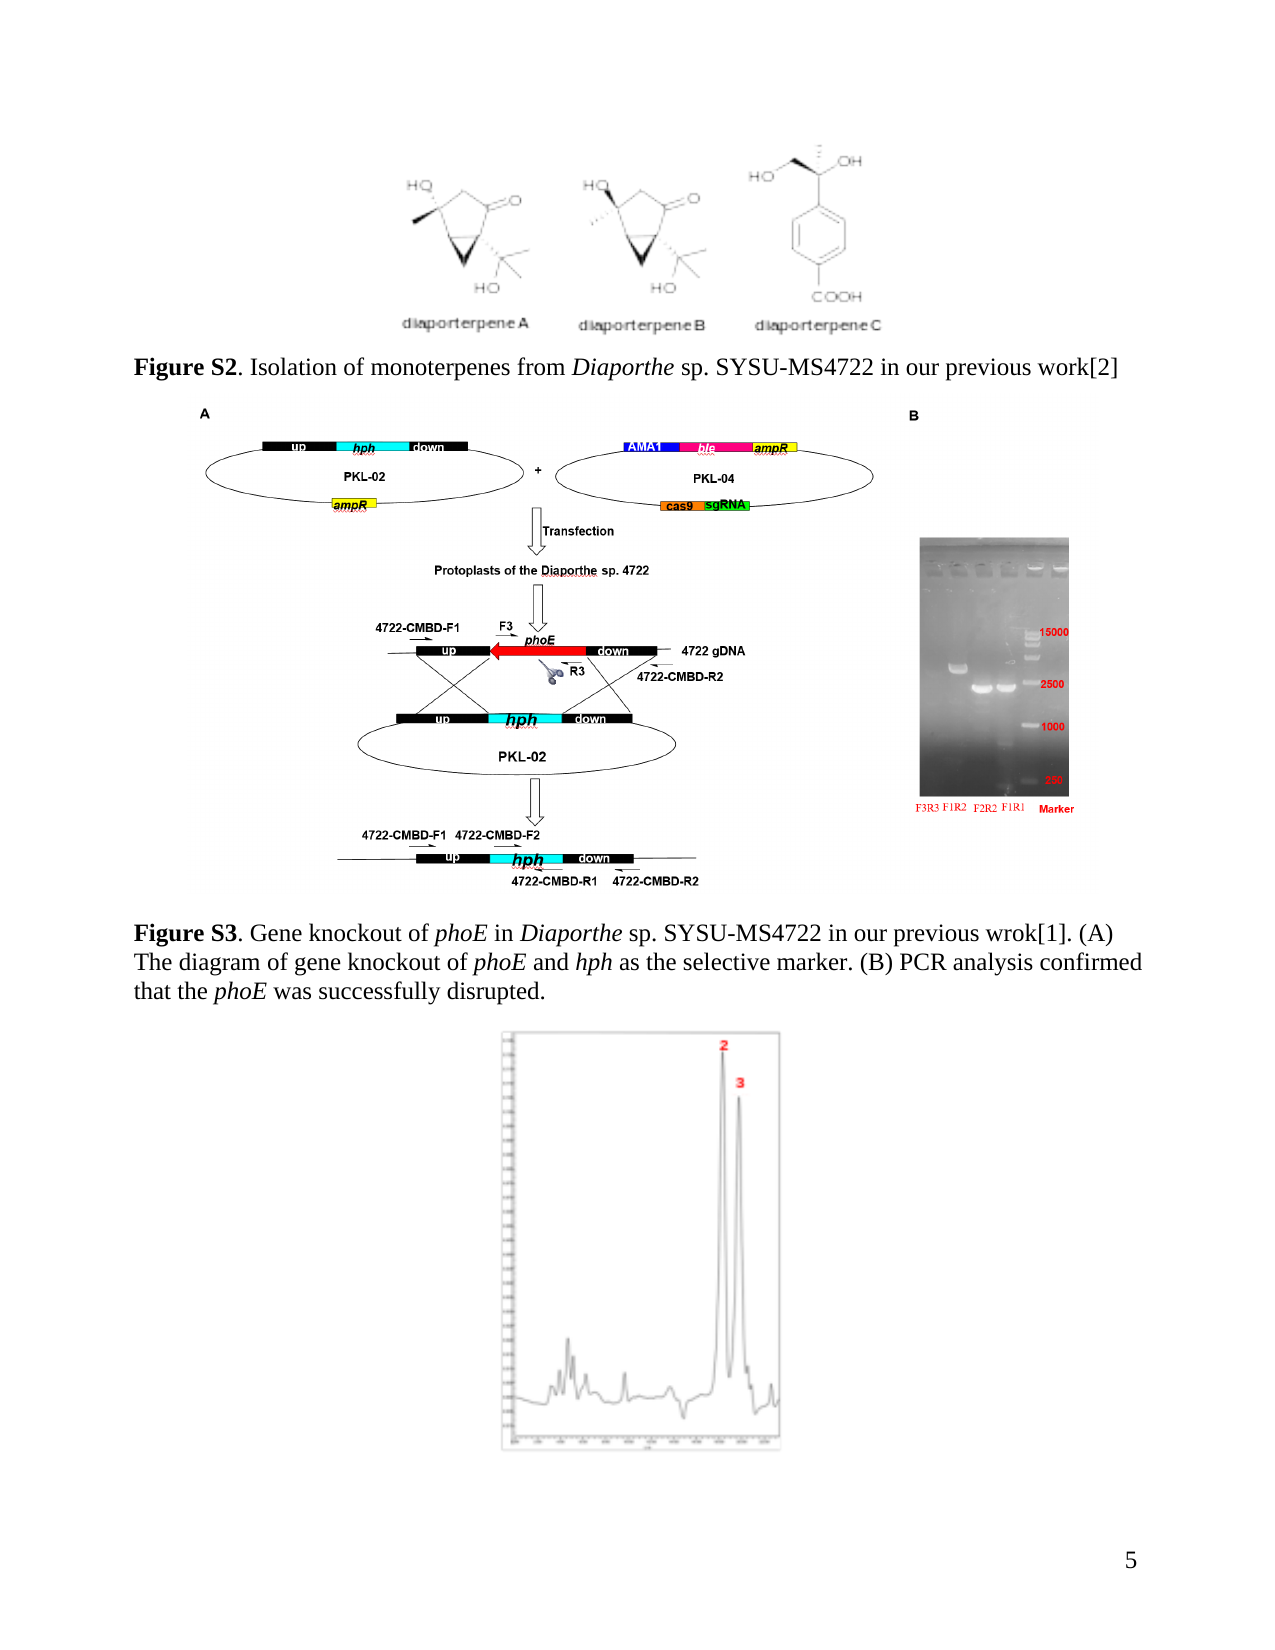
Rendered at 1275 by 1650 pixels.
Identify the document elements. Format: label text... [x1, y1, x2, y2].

subtitle Figure S3. Gene knockout of phoE in Diaporthe sp. SYSU-MS4722 in our previous wrok[1]. (A) The diagram of gene knockout of phoE and hph as the selective marker. (B) PCR analysis confirmed that the phoE was successfully disrupted. [133, 918, 1152, 1005]
picture [186, 393, 1099, 894]
title Figure S2. Isolation of monoterpenes from Diaporthe sp. SYSU-MS4722 in our previous work[2] [133, 352, 1152, 381]
